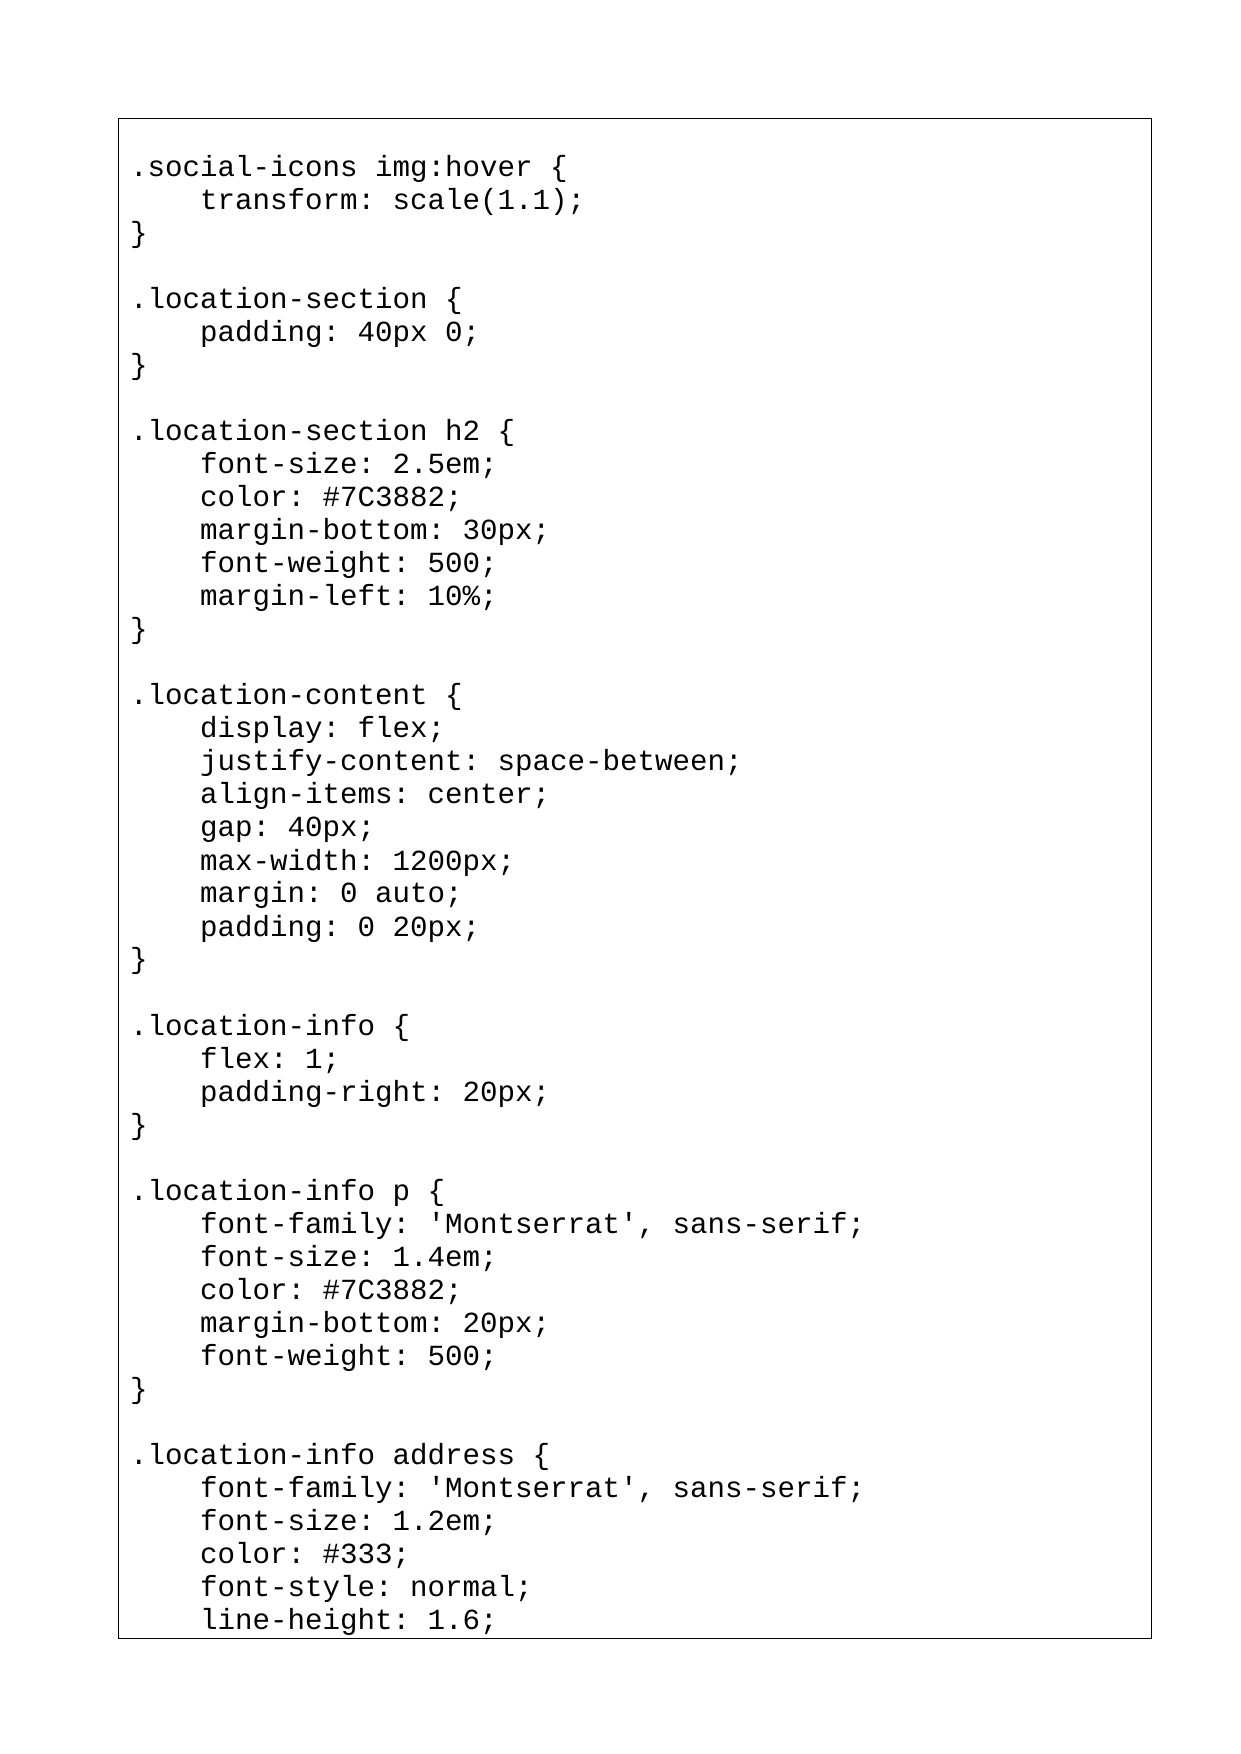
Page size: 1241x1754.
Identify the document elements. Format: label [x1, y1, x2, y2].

table_header [119, 119, 1151, 1638]
